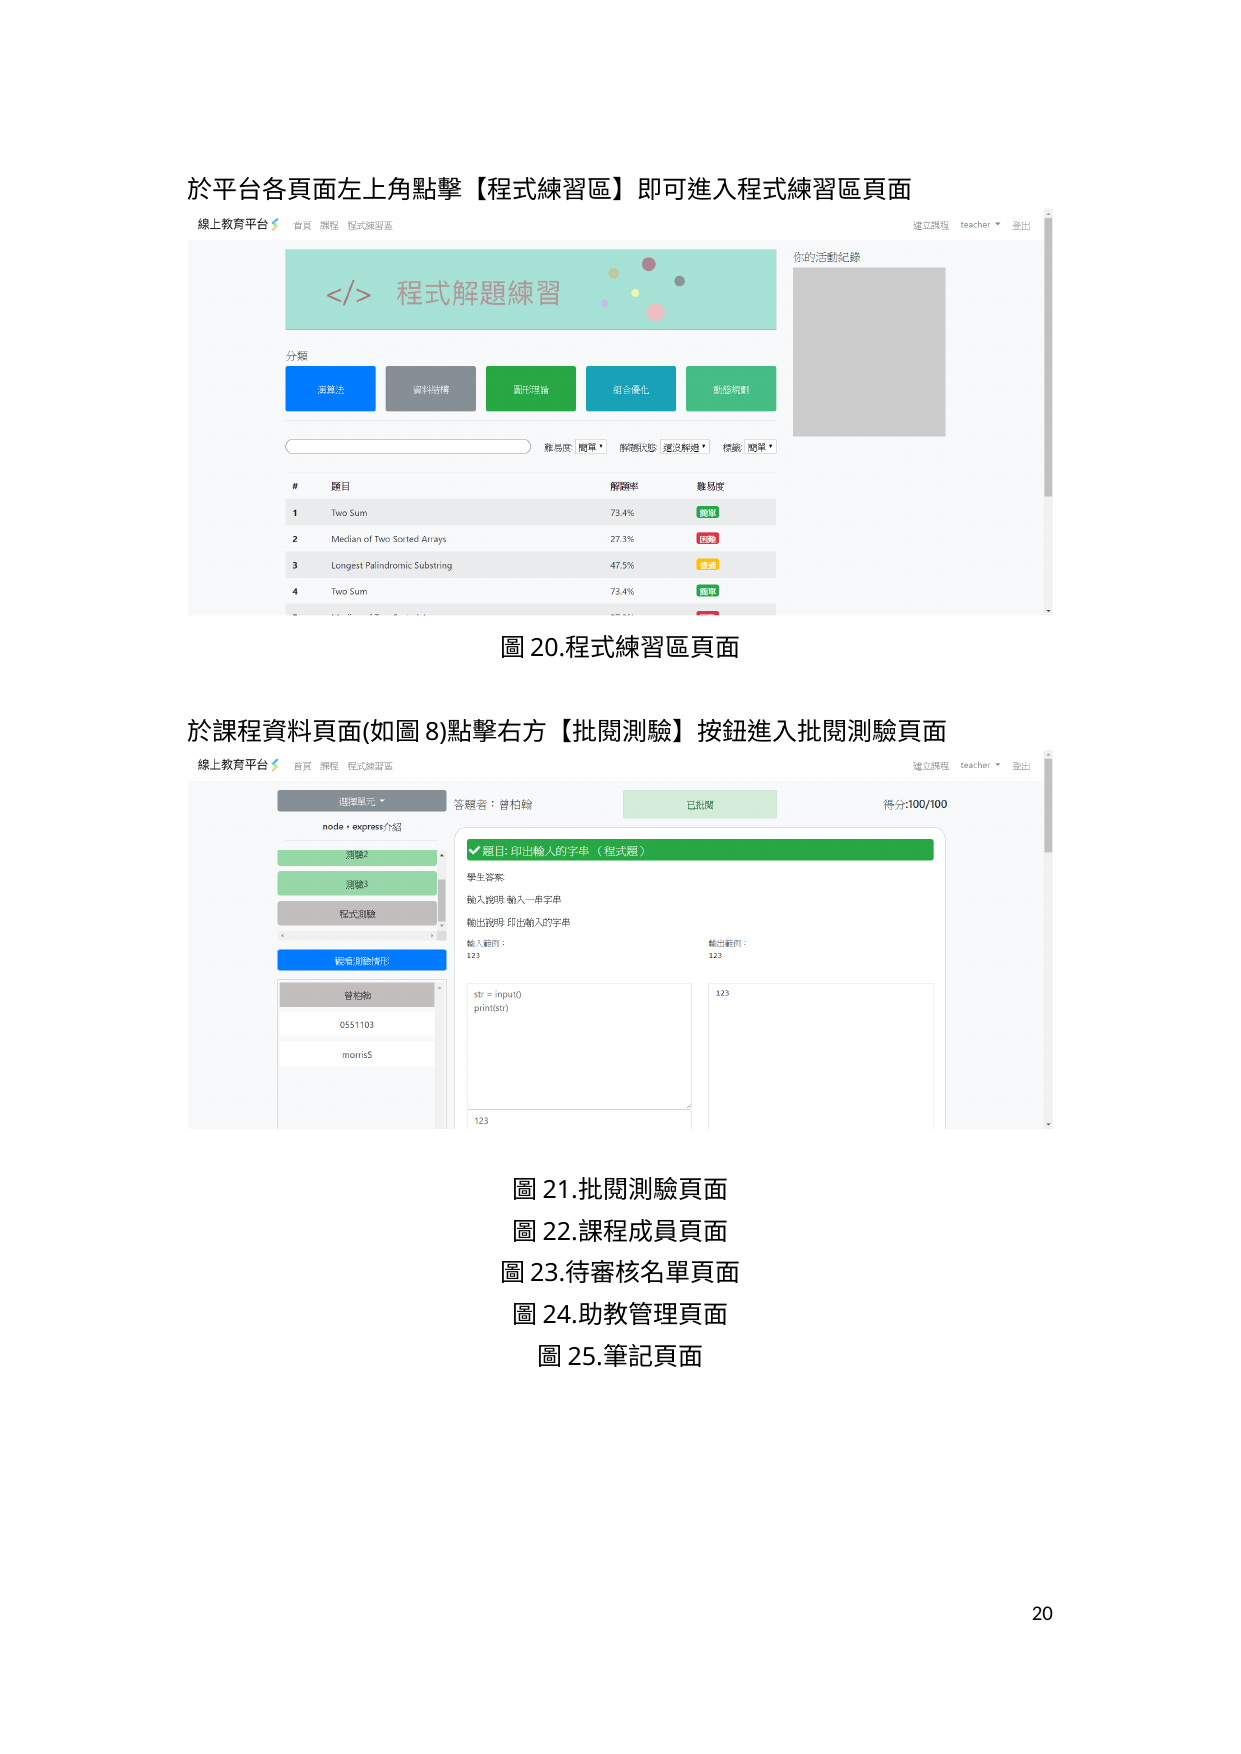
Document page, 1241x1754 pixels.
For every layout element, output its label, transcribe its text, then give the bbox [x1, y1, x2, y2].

picture [187, 750, 1053, 1129]
text 於課程資料頁面(如圖8)點擊右方【批閱測驗】按鈕進入批閱測驗頁面 [187, 708, 1053, 750]
text 圖22.課程成員頁面 [187, 1208, 1053, 1250]
text 圖23.待審核名單頁面 [187, 1250, 1053, 1292]
text 圖21.批閱測驗頁面 [187, 1167, 1053, 1208]
text 圖24.助教管理頁面 [187, 1292, 1053, 1333]
picture [187, 208, 1053, 616]
text 圖25.筆記頁面 [187, 1333, 1053, 1375]
text 圖20.程式練習區頁面 [187, 625, 1053, 667]
text 於平台各頁面左上角點擊【程式練習區】即可進入程式練習區頁面 [187, 167, 1053, 208]
